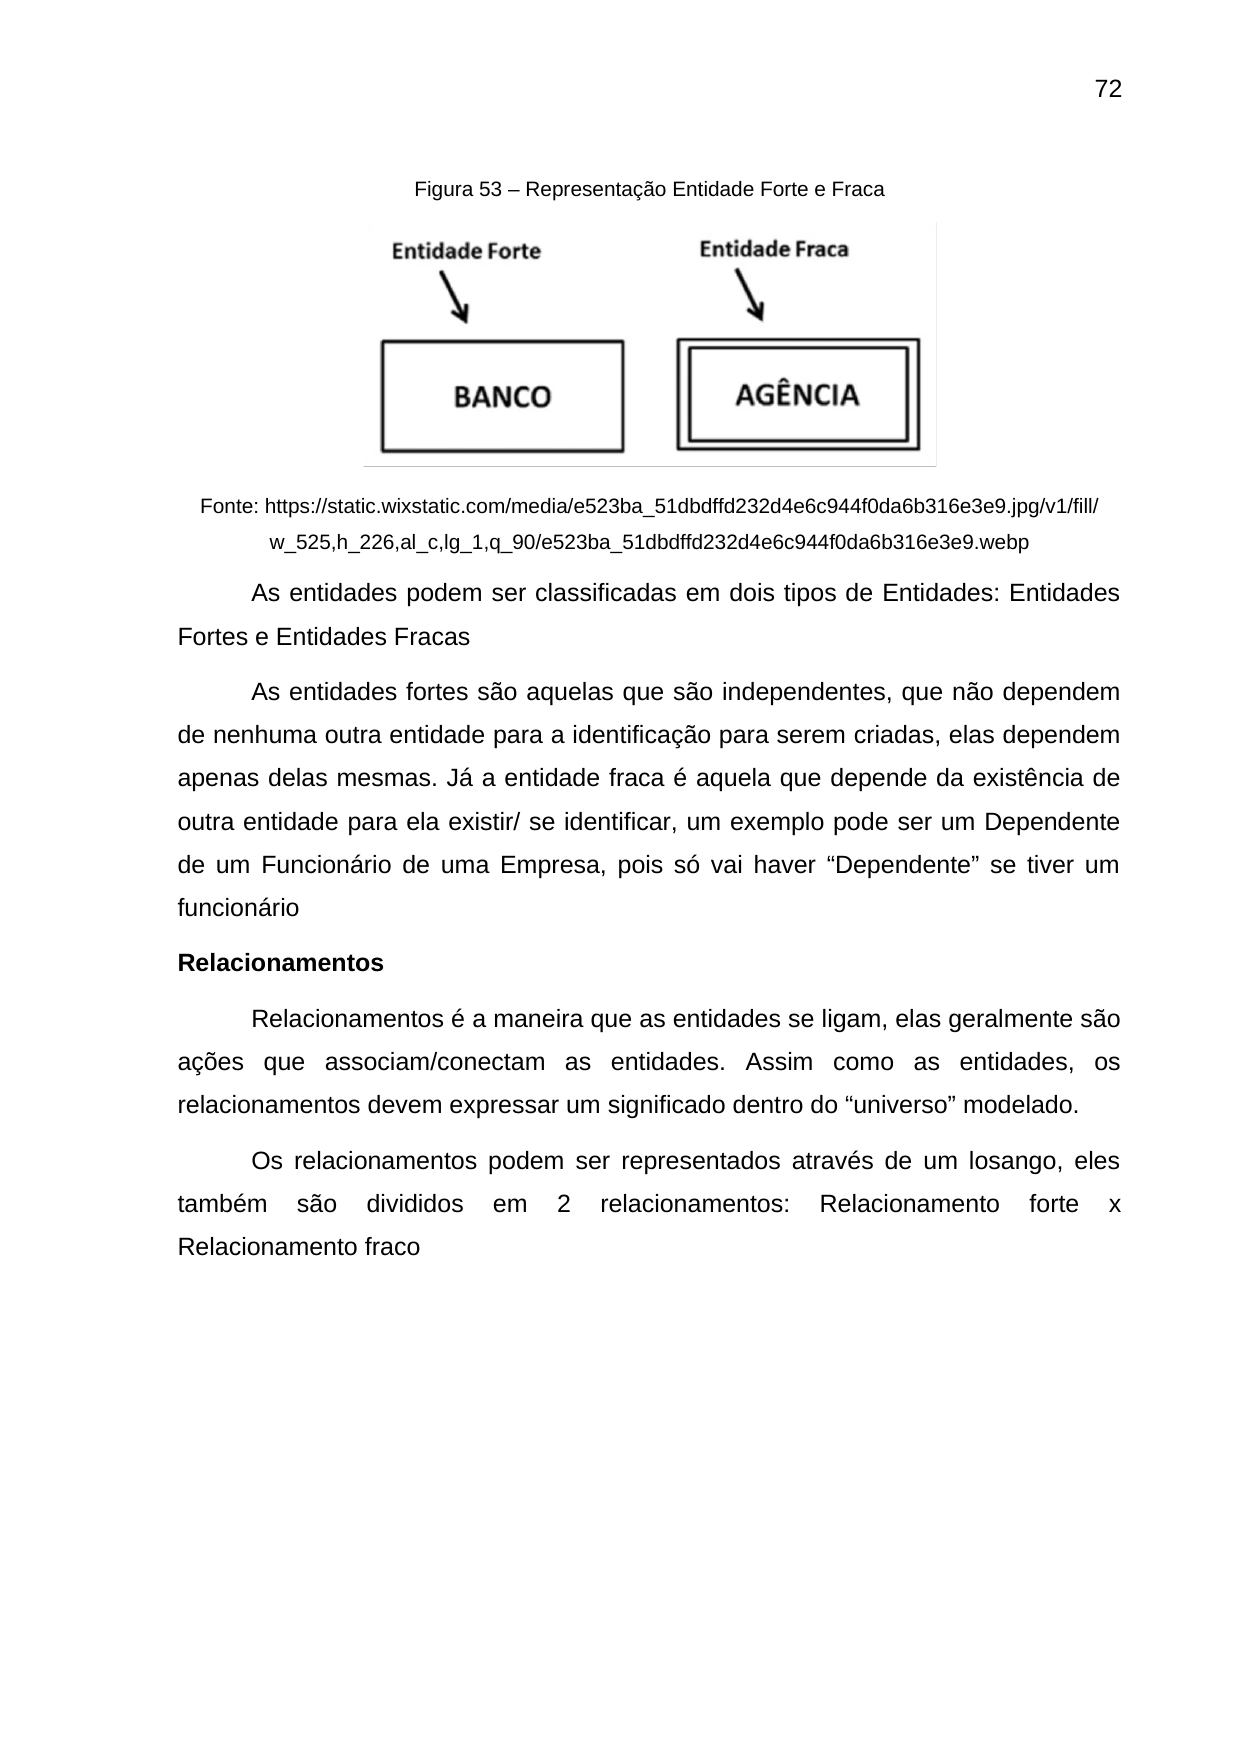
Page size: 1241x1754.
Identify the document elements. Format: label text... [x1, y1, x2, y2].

text As entidades podem ser classificadas em dois tipos de Entidades: Entidades Fortes e Entidades Fracas [177, 578, 1122, 650]
text As entidades fortes são aquelas que são independentes, que não dependem de nenhuma outra entidade para a identificação para serem criadas, elas dependem apenas delas mesmas. Já a entidade fraca é aquela que depende da existência de outra entidade para ela existir/ se identificar, um exemplo pode ser um Dependente de um Funcionário de uma Empresa, pois só vai haver “Dependente” se tiver um funcionário [177, 677, 1122, 921]
picture [363, 222, 937, 467]
text Fonte: https://static.wixstatic.com/media/e523ba_51dbdffd232d4e6c944f0da6b316e3e9.jpg/v1/fill/w_525,h_226,al_c,lg_1,q_90/e523ba_51dbdffd232d4e6c944f0da6b316e3e9.webp [177, 494, 1122, 554]
text Relacionamentos [177, 948, 1122, 977]
text Relacionamentos é a maneira que as entidades se ligam, elas geralmente são ações que associam/conectam as entidades. Assim como as entidades, os relacionamentos devem expressar um significado dentro do “universo” modelado. [177, 1004, 1122, 1119]
text Os relacionamentos podem ser representados através de um losango, eles também são divididos em 2 relacionamentos: Relacionamento forte x Relacionamento fraco [177, 1146, 1122, 1261]
